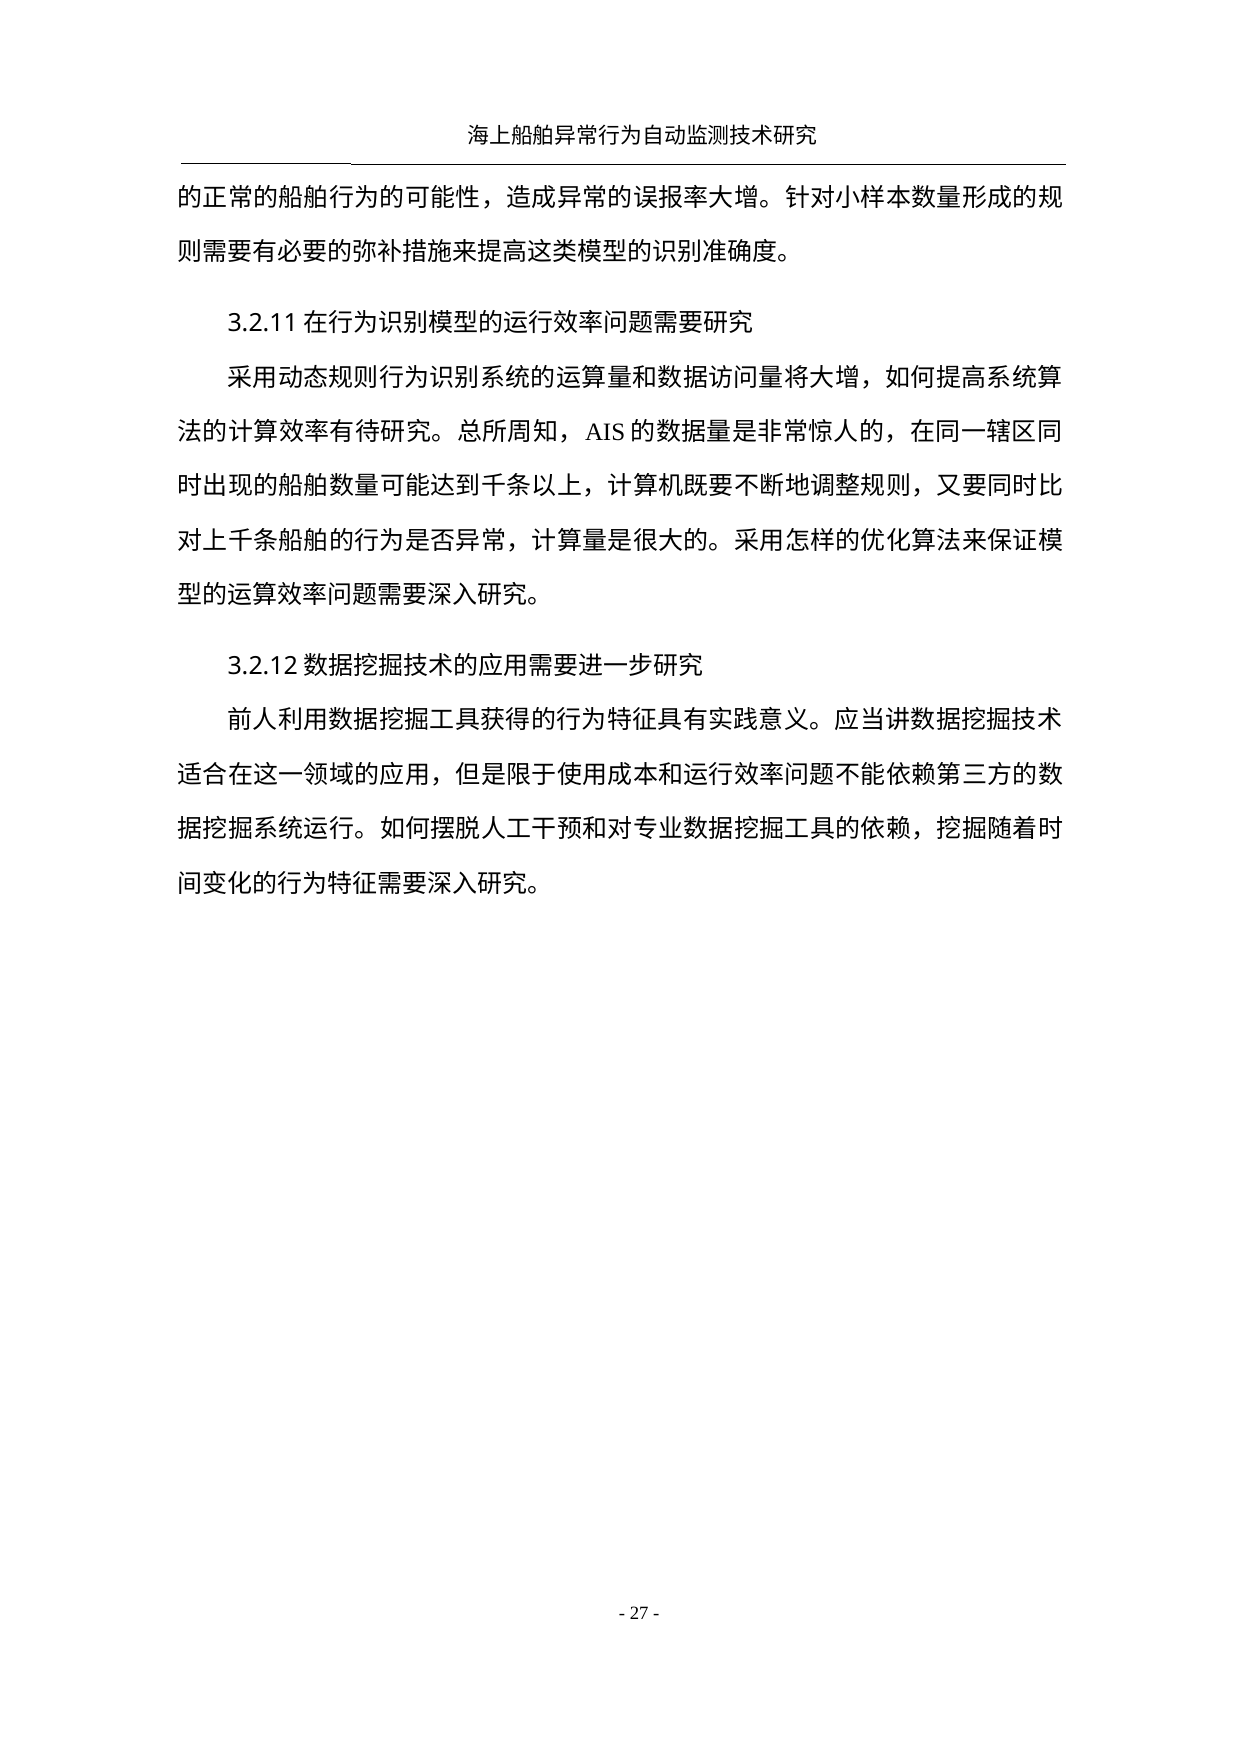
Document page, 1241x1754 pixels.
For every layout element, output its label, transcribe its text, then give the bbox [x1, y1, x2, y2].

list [177, 177, 1063, 268]
list 采用动态规则行为识别系统的运算量和数据访问量将大增，如何提高系统算法的计算效率有待研究。总所周知，AIS的数据量是非常惊人的，在同一辖区同时出现的船舶数量可能达到千条以上，计算机既要不断地调整规则，又要同时比对上千条船舶的行为是否异常，计算量是很大的。采用怎样的优化算法来保证模型的运算效率问题需要深入研究。 [177, 357, 1063, 611]
subtitle 3.2.12数据挖掘技术的应用需要进一步研究 [177, 646, 1063, 682]
subtitle 3.2.11在行为识别模型的运行效率问题需要研究 [177, 303, 1063, 339]
list 前人利用数据挖掘工具获得的行为特征具有实践意义。应当讲数据挖掘技术适合在这一领域的应用，但是限于使用成本和运行效率问题不能依赖第三方的数据挖掘系统运行。如何摆脱人工干预和对专业数据挖掘工具的依赖，挖掘随着时间变化的行为特征需要深入研究。 [177, 700, 1063, 899]
